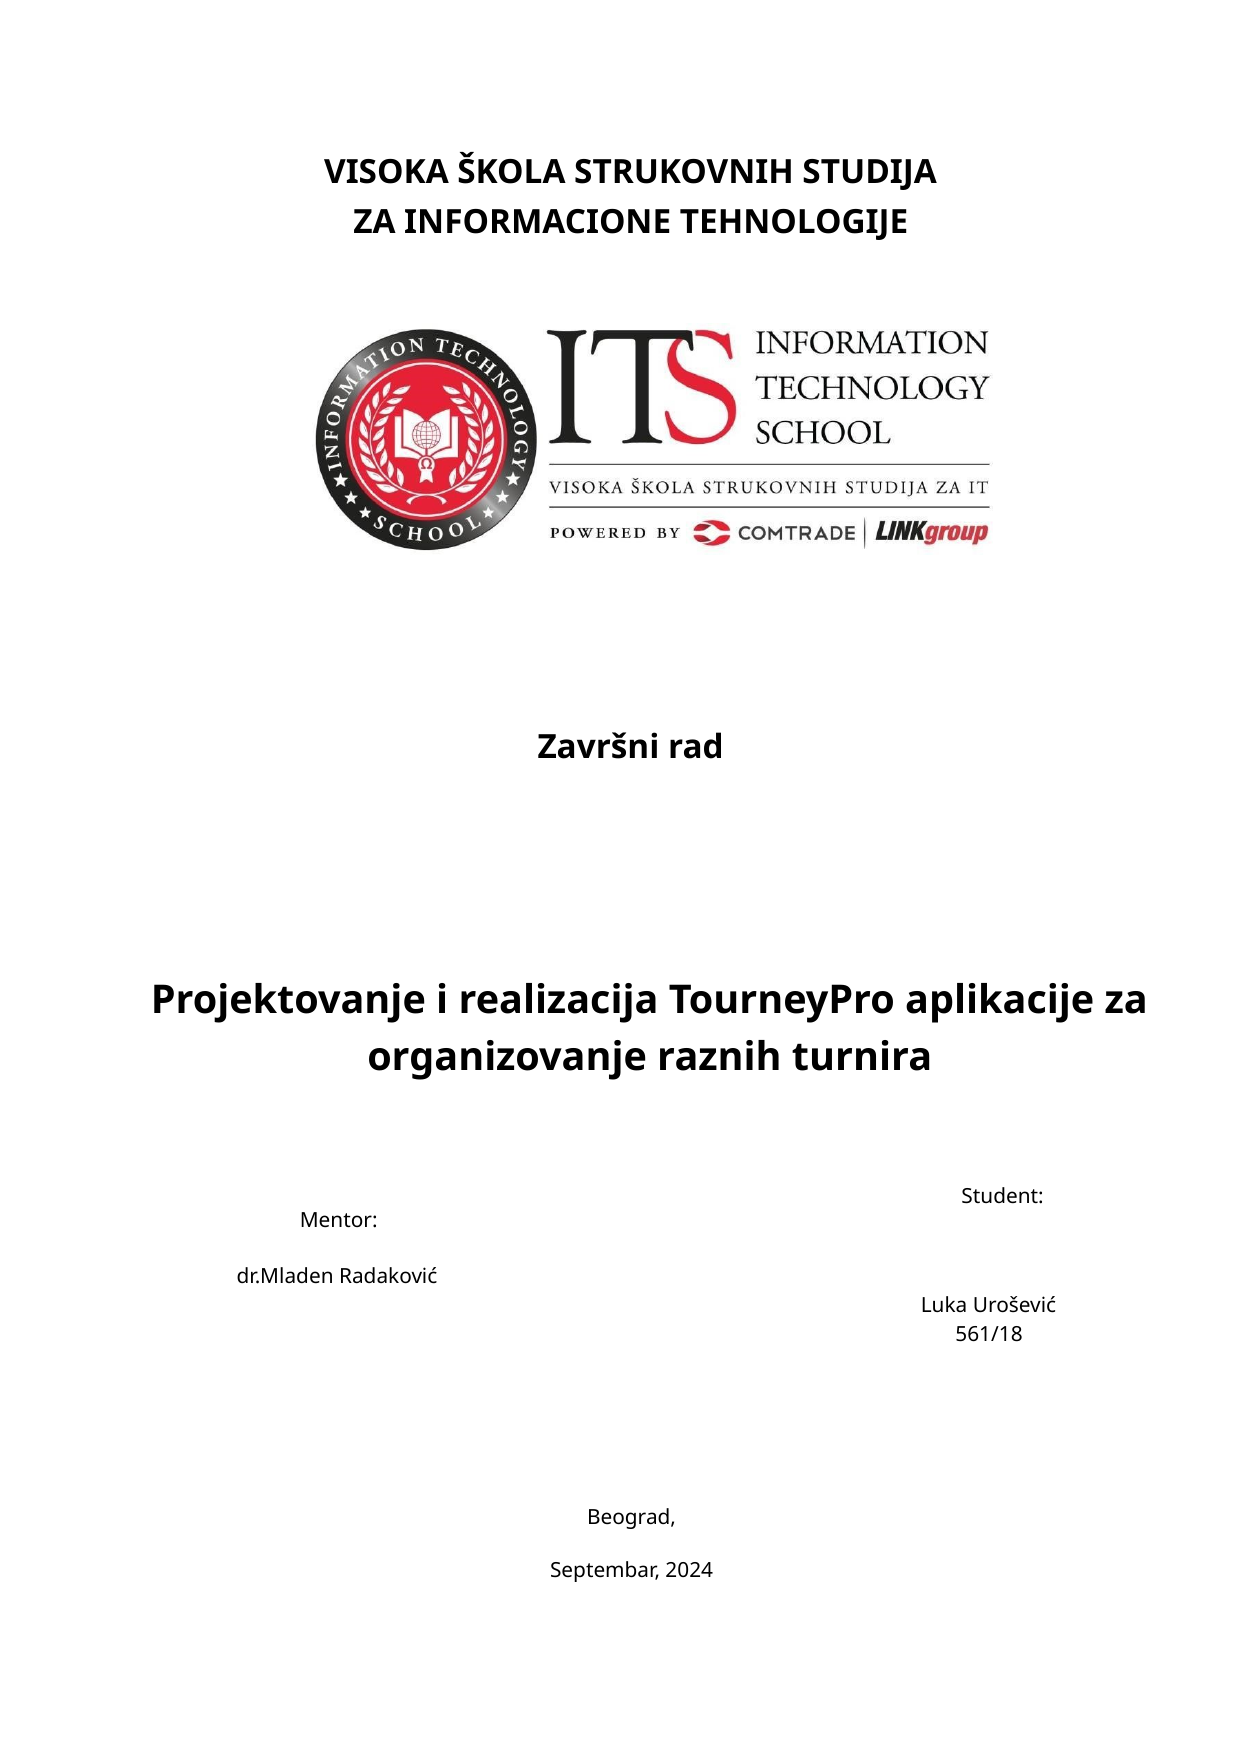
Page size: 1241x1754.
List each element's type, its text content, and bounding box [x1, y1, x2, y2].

text Student: Mentor: [299, 1183, 1098, 1234]
picture [311, 323, 993, 555]
text Septembar, 2024 [148, 1555, 1115, 1583]
text Završni rad [148, 723, 1113, 768]
text Projektovanje i realizacija TourneyPro aplikacije za organizovanje raznih turnira [148, 971, 1152, 1082]
text dr.Mladen Radaković [236, 1238, 1036, 1289]
text Luka Urošević 561/18 [916, 1290, 1061, 1348]
text VISOKA ŠKOLA STRUKOVNIH STUDIJA [148, 148, 1113, 193]
text Beograd, [148, 1502, 1115, 1531]
text ZA INFORMACIONE TEHNOLOGIJE [148, 198, 1114, 243]
